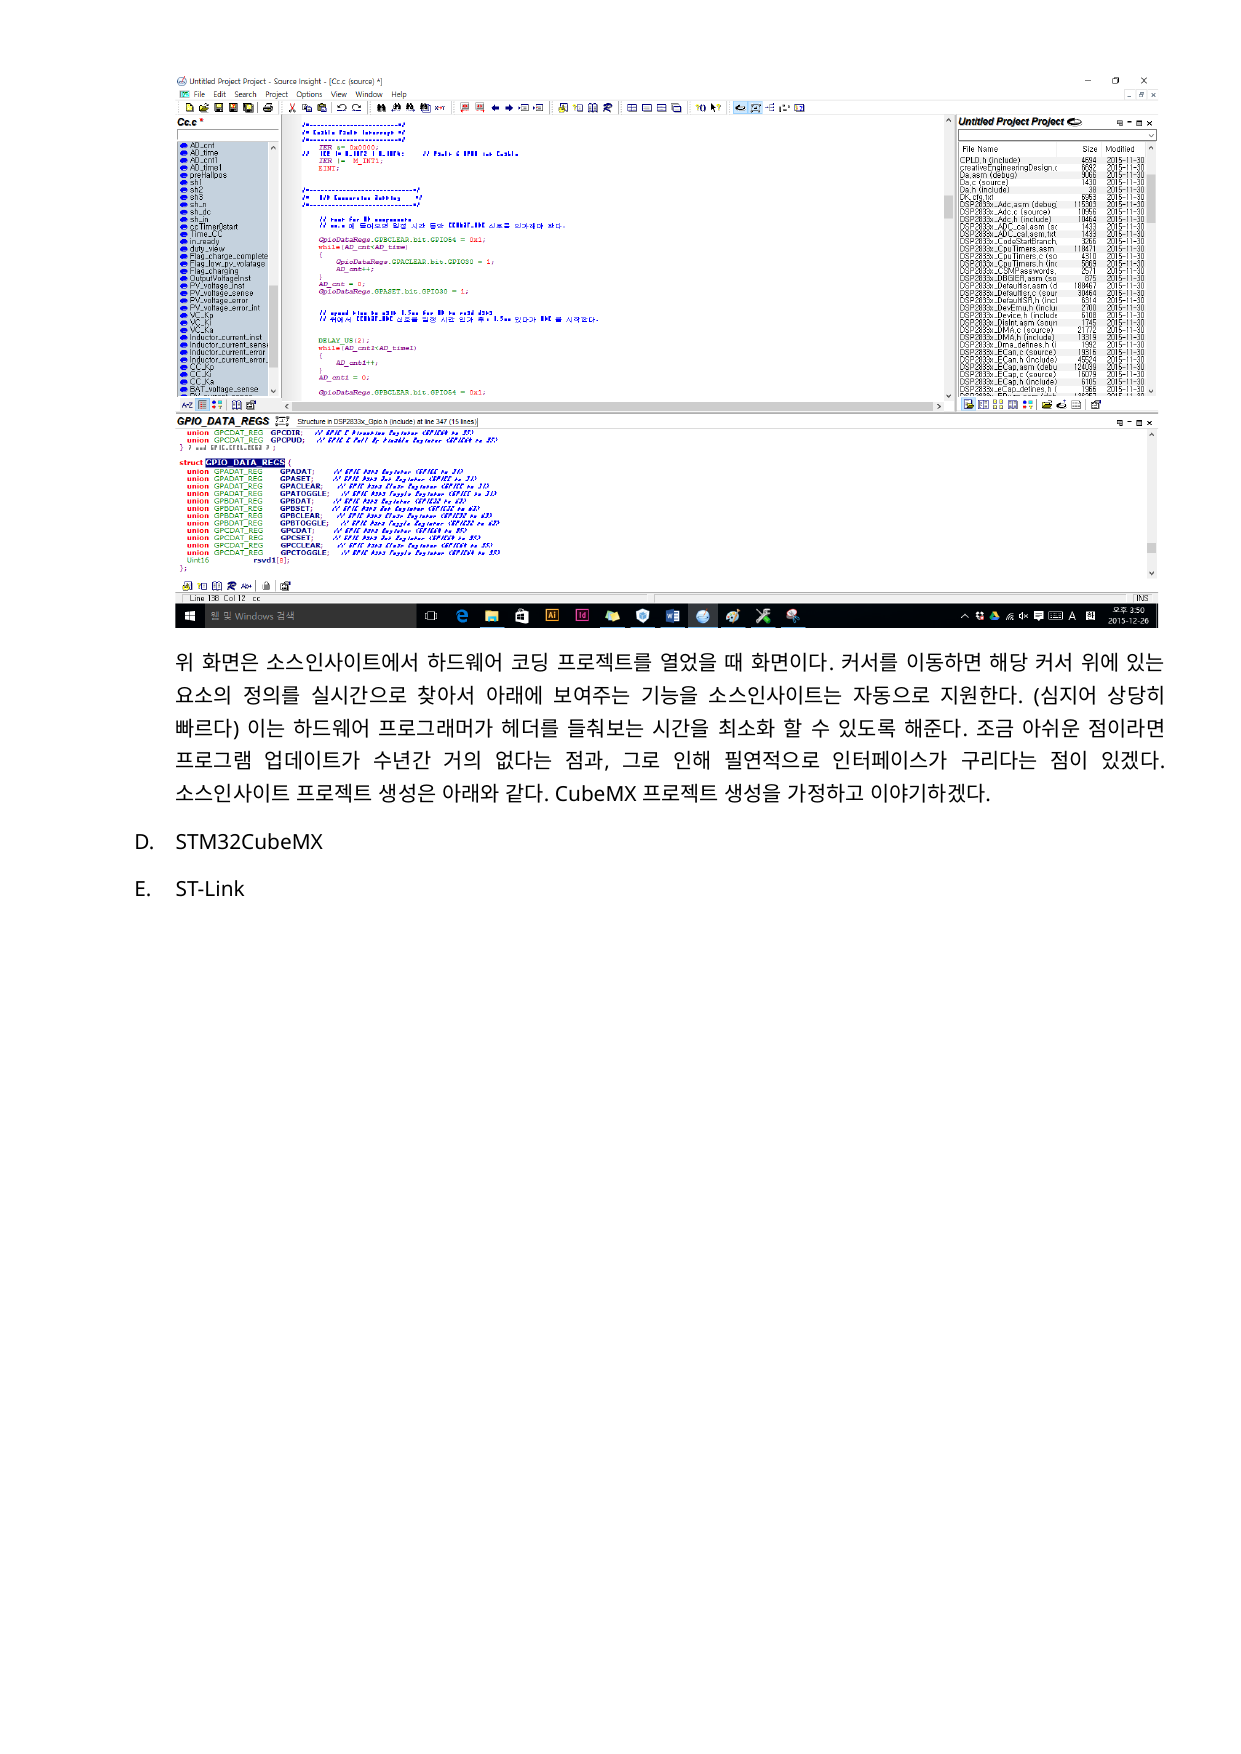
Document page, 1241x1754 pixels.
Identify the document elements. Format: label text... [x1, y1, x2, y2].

list ST-Link [134, 874, 1165, 902]
list 위 화면은 소스인사이트에서 하드웨어 코딩 프로젝트를 열었을 때 화면이다. 커서를 이동하면 해당 커서 위에 있는 요소의 정의를 실시간으로 찾아서 아래에 보여주는 기능을 소스인사이트는 자동으로 지원한다. (심지어 상당히 빠르다) 이는 하드웨어 프로그래머가 헤더를 들춰보는 시간을 최소화 할 수 있도록 해준다. 조금 아쉬운 점이라면 프로그램 업데이트가 수년간 거의 없다는 점과, 그로 인해 필연적으로 인터페이스가 구리다는 점이 있겠다. 소스인사이트 프로젝트 생성은 아래와 같다. CubeMX 프로젝트 생성을 가정하고 이야기하겠다. [175, 647, 1165, 808]
list STM32CubeMX [134, 827, 1165, 855]
picture [175, 75, 1159, 628]
